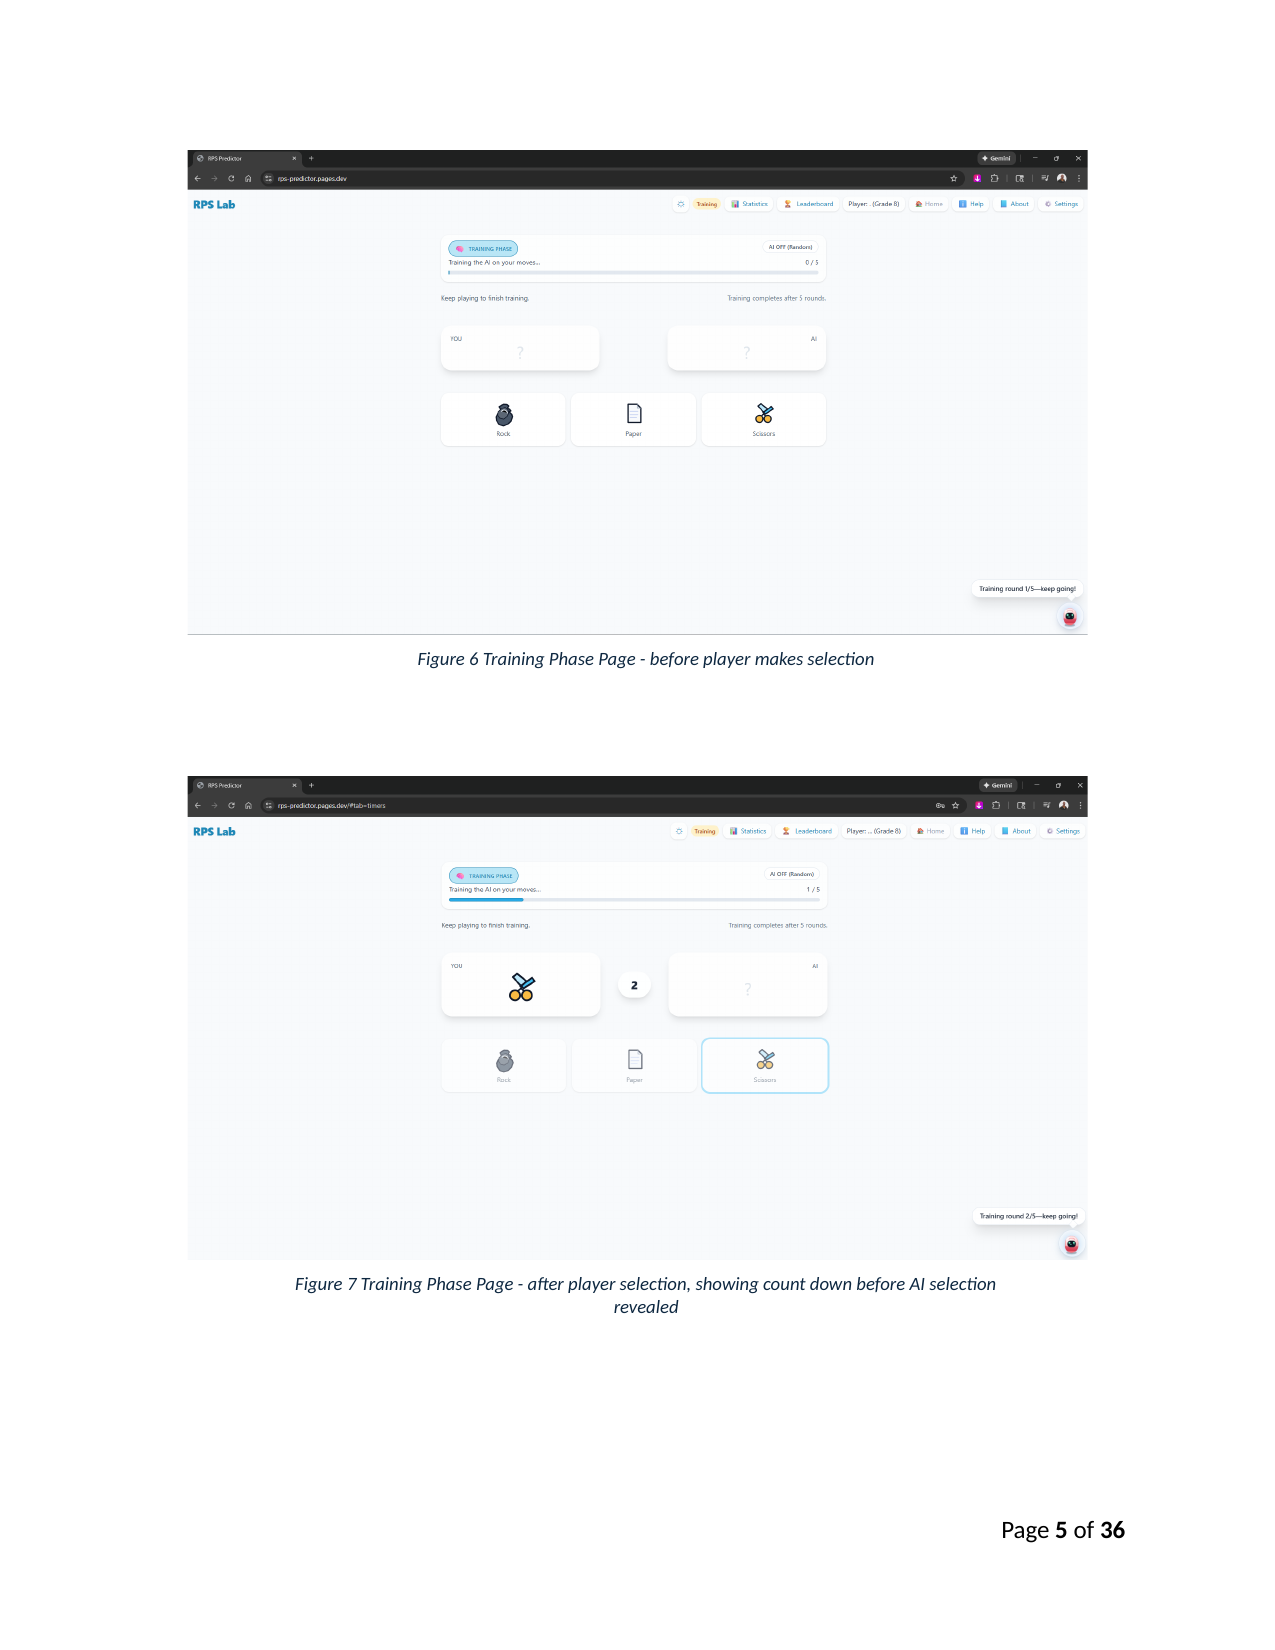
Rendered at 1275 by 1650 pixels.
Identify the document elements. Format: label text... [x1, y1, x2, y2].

picture [187, 150, 1088, 635]
picture [187, 776, 1088, 1260]
